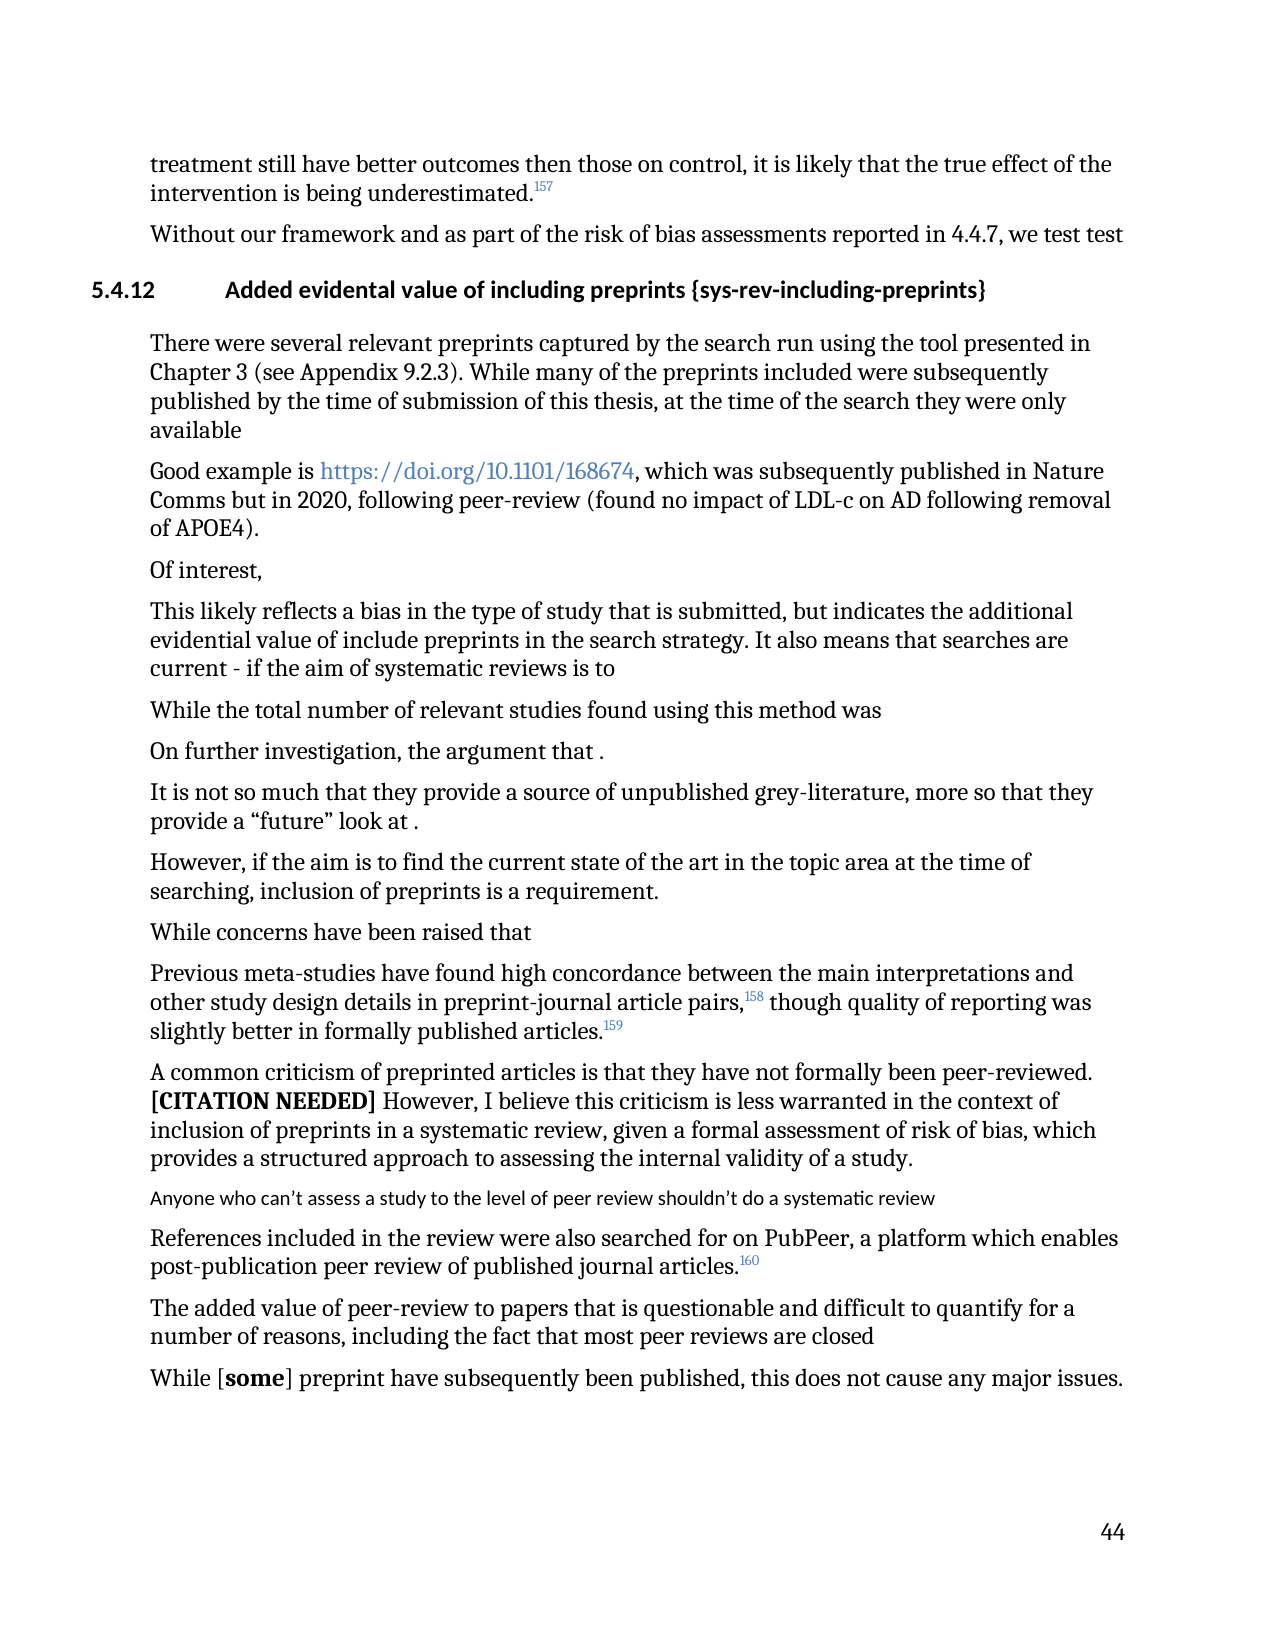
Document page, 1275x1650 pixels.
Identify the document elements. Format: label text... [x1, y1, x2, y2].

text Good example is https://doi.org/10.1101/168674, which was subsequently published in Nature Comms but in 2020, following peer-review (found no impact of LDL-c on AD following removal of APOE4). [150, 457, 1125, 543]
text There were several relevant preprints captured by the search run using the tool presented in Chapter 3 (see Appendix 9.2.3). While many of the preprints included were subsequently published by the time of submission of this thesis, at the time of the search they were only available [150, 329, 1125, 444]
text However, if the aim is to find the current state of the art in the topic area at the time of searching, inclusion of preprints is a requirement. [150, 848, 1125, 906]
text While concerns have been raised that [150, 918, 1125, 947]
subtitle Added evidental value of including preprints {sys-rev-including-preprints} [91, 274, 1125, 304]
text A common criticism of preprinted articles is that they have not formally been peer-reviewed. [CITATION NEEDED] However, I believe this criticism is less warranted in the context of inclusion of preprints in a systematic review, given a formal assessment of risk of bias, which provides a structured approach to assessing the internal validity of a study. [150, 1058, 1125, 1173]
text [150, 150, 1125, 207]
text Anyone who can’t assess a study to the level of peer review shouldn’t do a systematic review [150, 1186, 1125, 1211]
text This likely reflects a bias in the type of study that is submitted, but indicates the additional evidential value of include preprints in the search strategy. It also means that searches are current - if the aim of systematic reviews is to [150, 597, 1125, 683]
text Of interest, [150, 556, 1125, 584]
text While [some] preprint have subsequently been published, this does not cause any major issues. [150, 1363, 1125, 1392]
text Without our framework and as part of the risk of bias assessments reported in 4.4.7, we test test [150, 220, 1125, 249]
text While the total number of relevant studies found using this method was [150, 696, 1125, 724]
text The added value of peer-review to papers that is questionable and difficult to quantify for a number of reasons, including the fact that most peer reviews are closed [150, 1293, 1125, 1351]
text Previous meta-studies have found high concordance between the main interpretations and other study design details in preprint-journal article pairs,158 though quality of reporting was slightly better in formally published articles.159 [150, 959, 1125, 1046]
text References included in the review were also searched for on PubPeer, a platform which enables post-publication peer review of published journal articles.160 [150, 1223, 1125, 1281]
text On further investigation, the argument that . [150, 737, 1125, 766]
text It is not so much that they provide a source of unpublished grey-literature, more so that they provide a “future” look at . [150, 778, 1125, 836]
